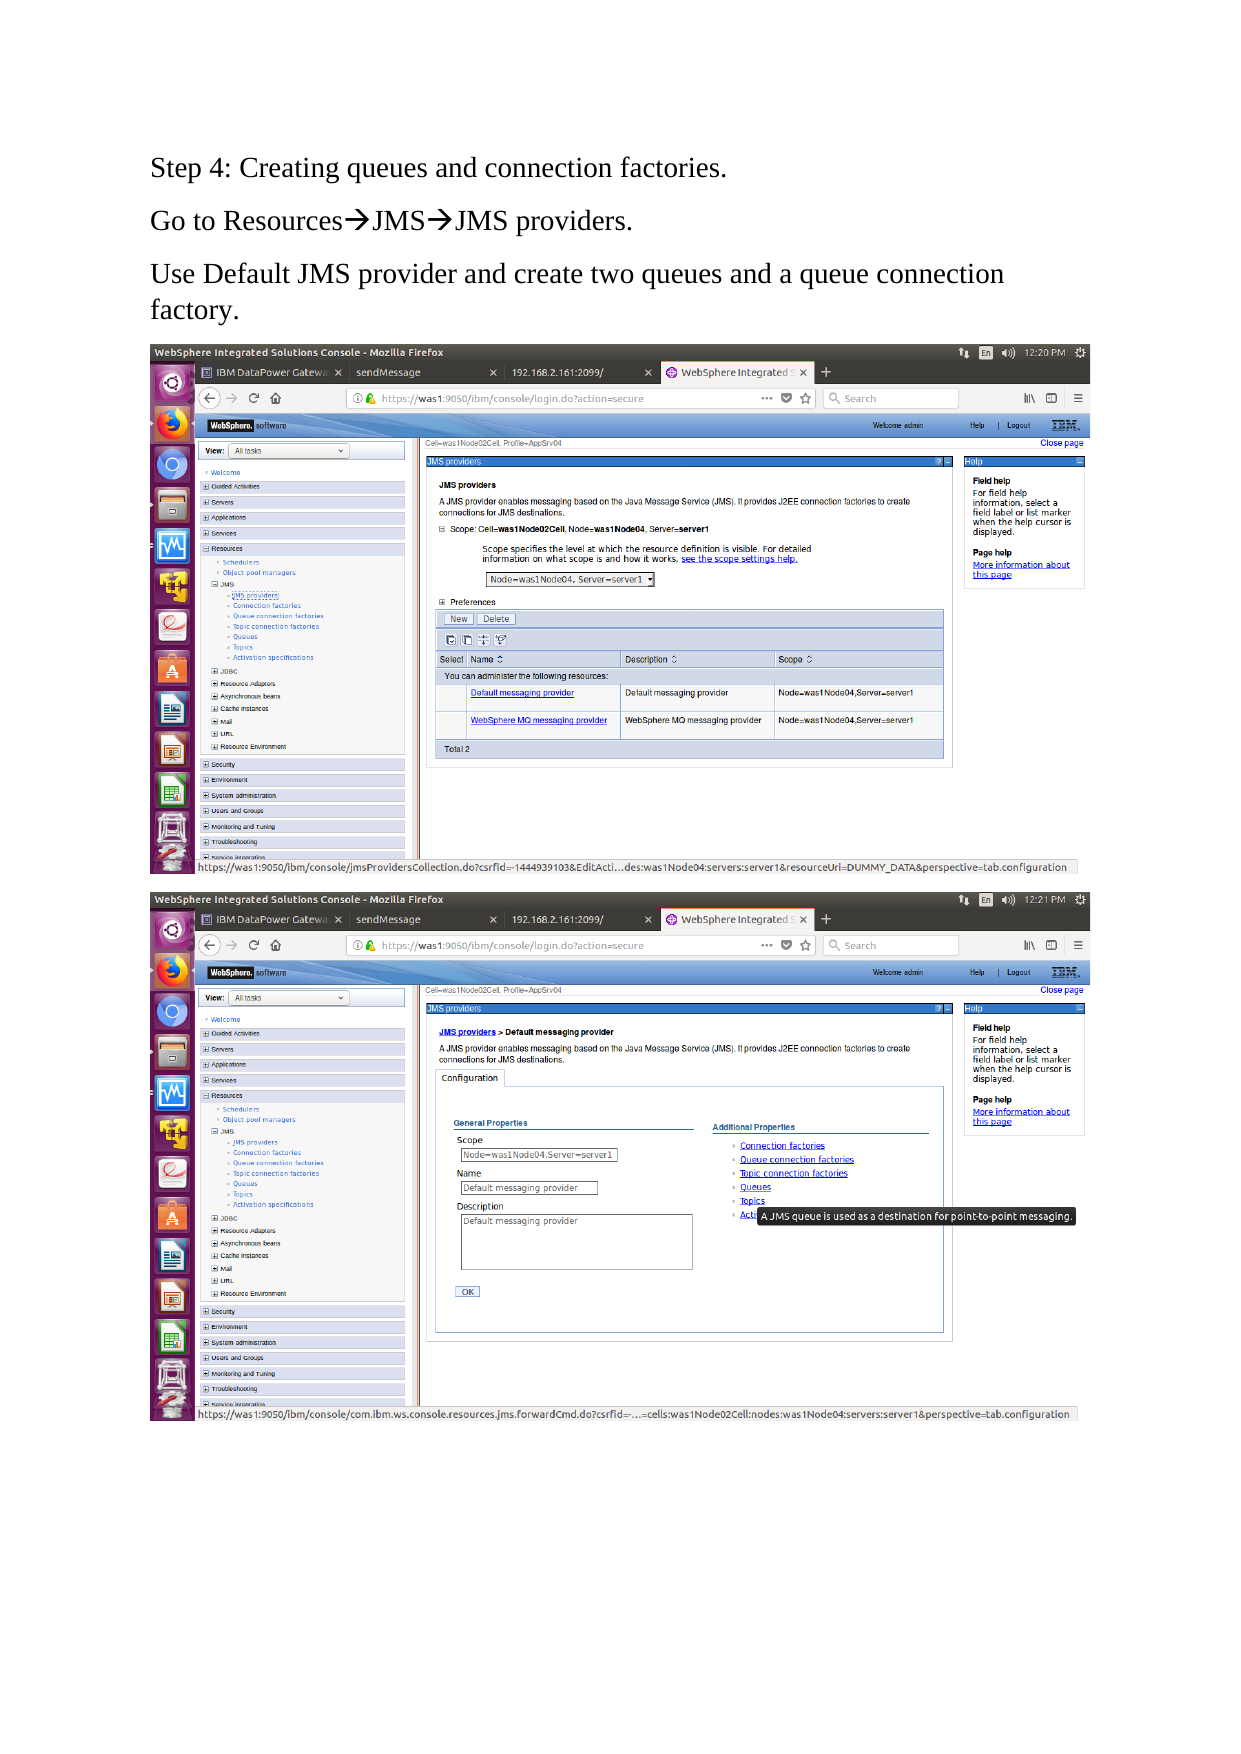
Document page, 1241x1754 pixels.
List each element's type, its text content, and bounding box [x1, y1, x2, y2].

text Go to ResourcesJMSJMS providers. [150, 203, 1090, 236]
picture [150, 892, 1091, 1421]
picture [150, 344, 1091, 874]
text Step 4: Creating queues and connection factories. [150, 150, 1090, 183]
text Use Default JMS provider and create two queues and a queue connection factory. [150, 256, 1090, 325]
